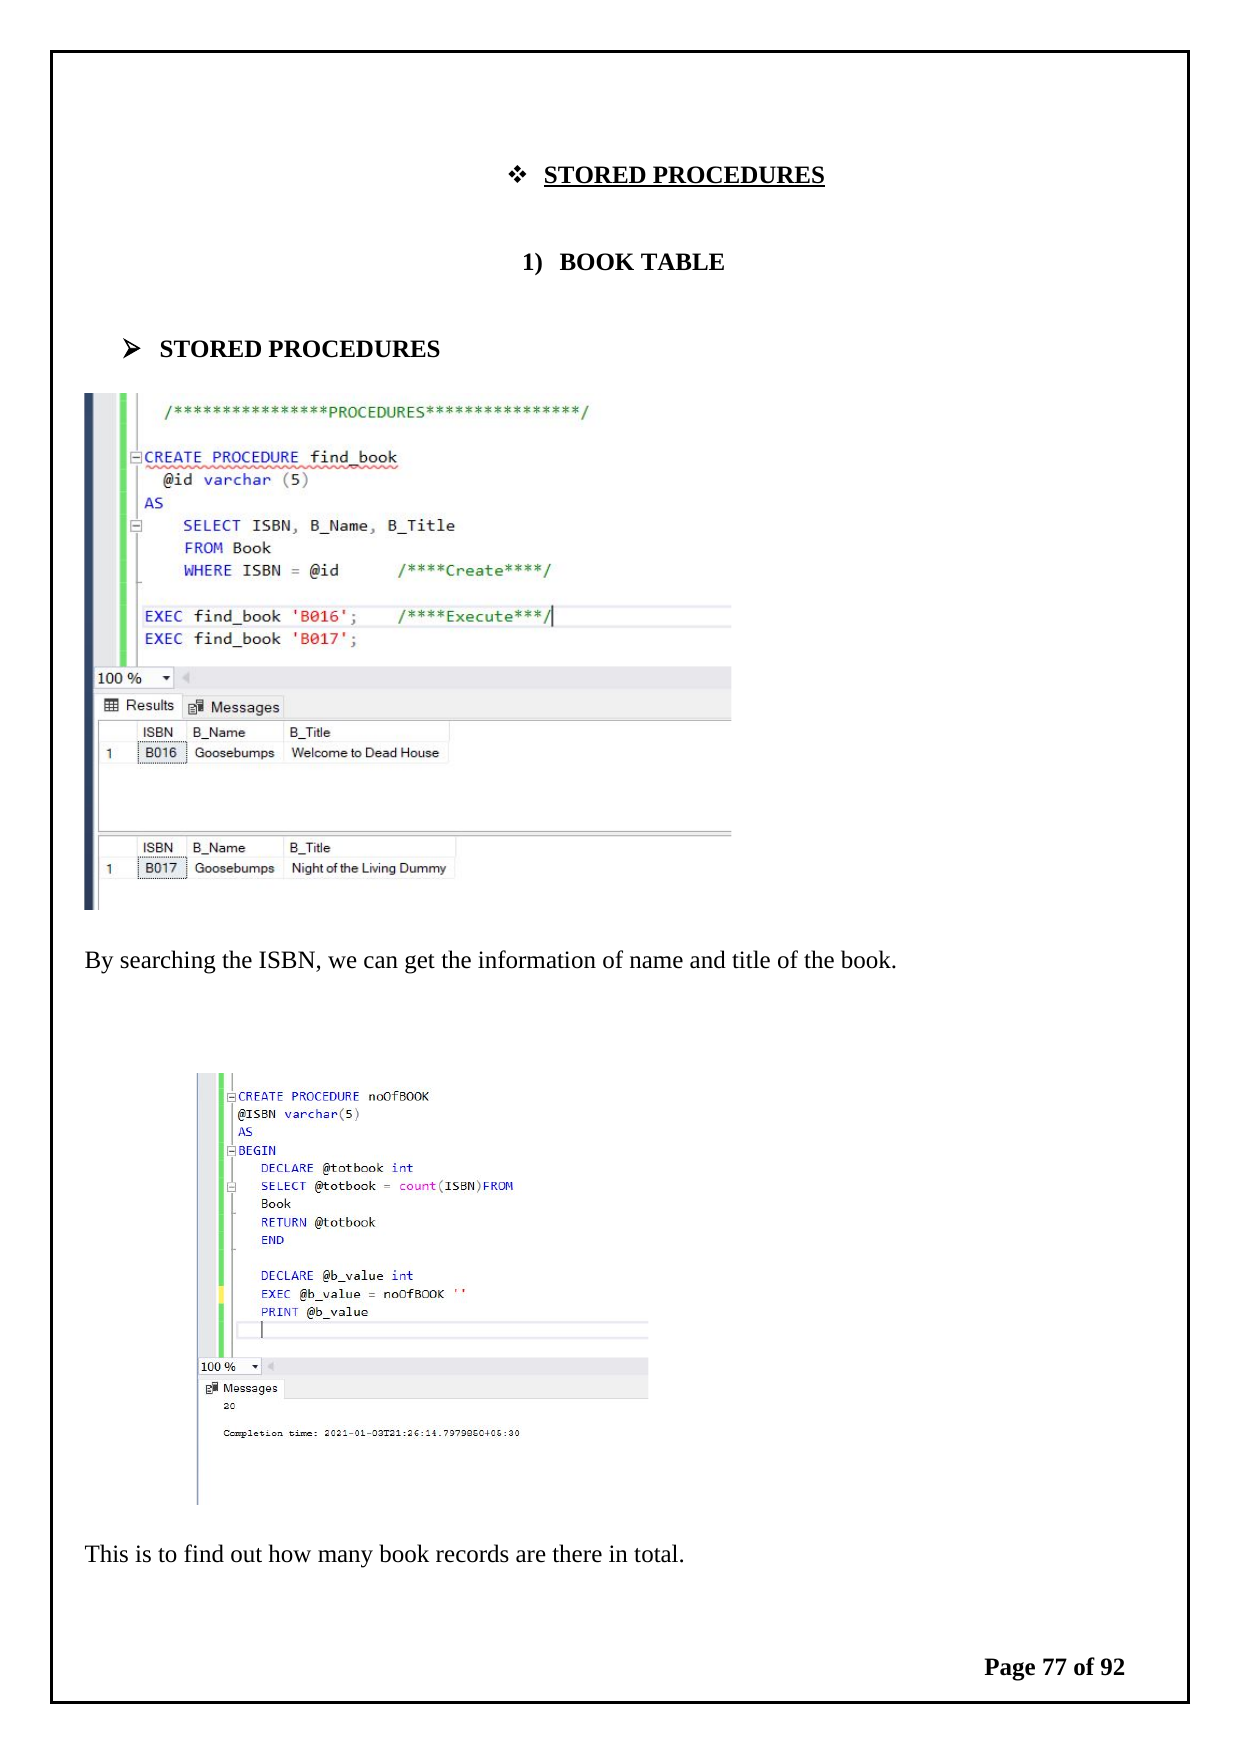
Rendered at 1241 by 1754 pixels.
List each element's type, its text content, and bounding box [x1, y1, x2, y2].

picture [196, 1073, 649, 1505]
list STORED PROCEDURES [122, 334, 1125, 363]
text This is to find out how many book records are there in total. [84, 1539, 1125, 1568]
text By searching the ISBN, we can get the information of name and title of the book. [84, 945, 1125, 974]
picture [84, 393, 732, 910]
subtitle BOOK TABLE [122, 247, 1125, 276]
subtitle STORED PROCEDURES [206, 160, 1125, 189]
